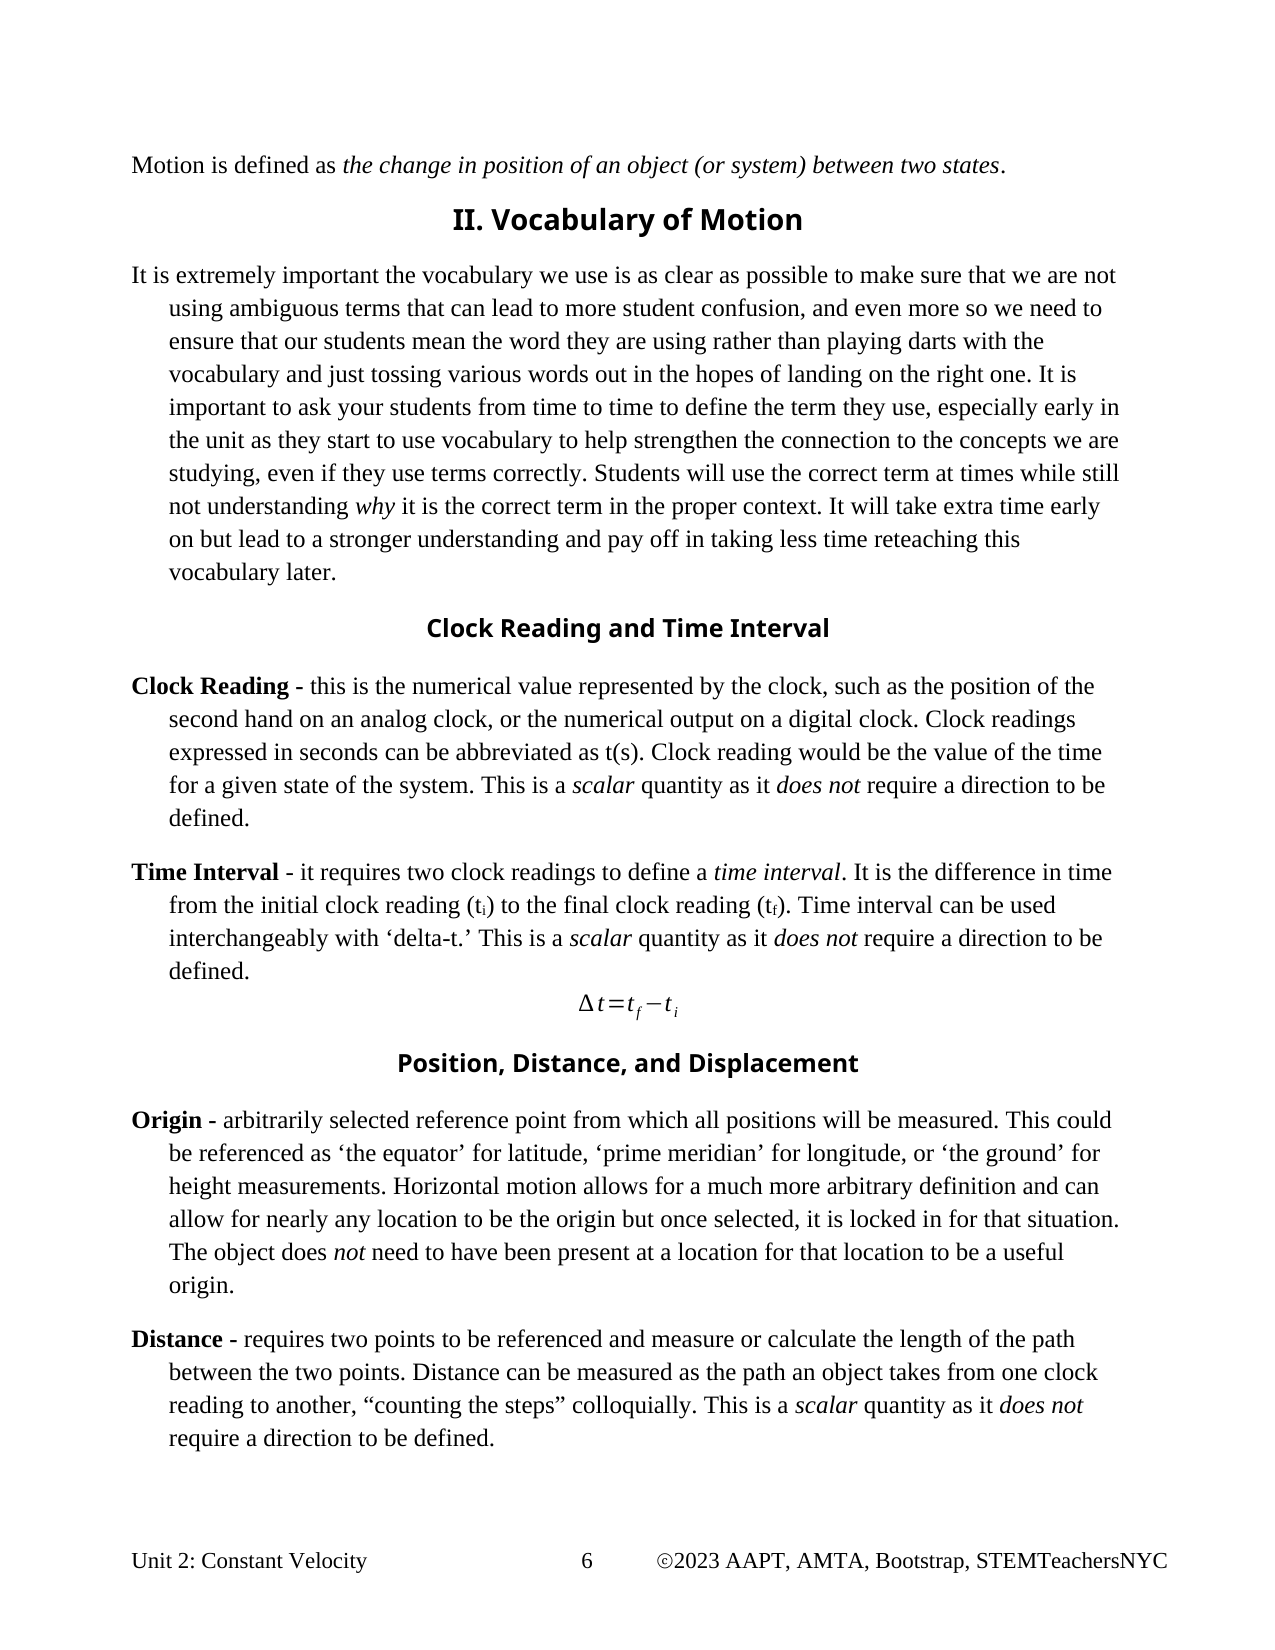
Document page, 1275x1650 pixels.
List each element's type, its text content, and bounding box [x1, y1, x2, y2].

text Clock Reading - this is the numerical value represented by the clock, such as the position of the second hand on an analog clock, or the numerical output on a digital clock. Clock readings expressed in seconds can be abbreviated as t(s). Clock reading would be the value of the time for a given state of the system. This is a scalar quantity as it does not require a direction to be defined. [131, 671, 1125, 832]
text Motion is defined as the change in position of an object (or system) between two states. [131, 150, 1125, 179]
text Time Interval - it requires two clock readings to define a time interval. It is the difference in time from the initial clock reading (ti) to the final clock reading (tf). Time interval can be used interchangeably with ‘delta-t.’ This is a scalar quantity as it does not require a direction to be defined. [131, 857, 1125, 985]
text Position, Distance, and Displacement [131, 1045, 1125, 1079]
text Clock Reading and Time Interval [131, 611, 1125, 645]
text It is extremely important the vocabulary we use is as clear as possible to make sure that we are not using ambiguous terms that can lead to more student confusion, and even more so we need to ensure that our students mean the word they are using rather than playing darts with the vocabulary and just tossing various words out in the hopes of landing on the right one. It is important to ask your students from time to time to define the term they use, especially early in the unit as they start to use vocabulary to help strengthen the connection to the concepts we are studying, even if they use terms correctly. Students will use the correct term at times while still not understanding why it is the correct term in the proper context. It will take extra time early on but lead to a stronger understanding and pay off in taking less time reteaching this vocabulary later. [131, 260, 1125, 586]
subtitle II. Vocabulary of Motion [131, 199, 1125, 239]
text Origin - arbitrarily selected reference point from which all positions will be measured. This could be referenced as ‘the equator’ for latitude, ‘prime meridian’ for longitude, or ‘the ground’ for height measurements. Horizontal motion allows for a much more arbitrary definition and can allow for nearly any location to be the origin but once selected, it is locked in for that situation. The object does not need to have been present at a location for that location to be a useful origin. [131, 1105, 1125, 1299]
text Distance - requires two points to be referenced and measure or calculate the length of the path between the two points. Distance can be measured as the path an object takes from one clock reading to another, “counting the steps” colloquially. This is a scalar quantity as it does not require a direction to be defined. [131, 1324, 1125, 1452]
